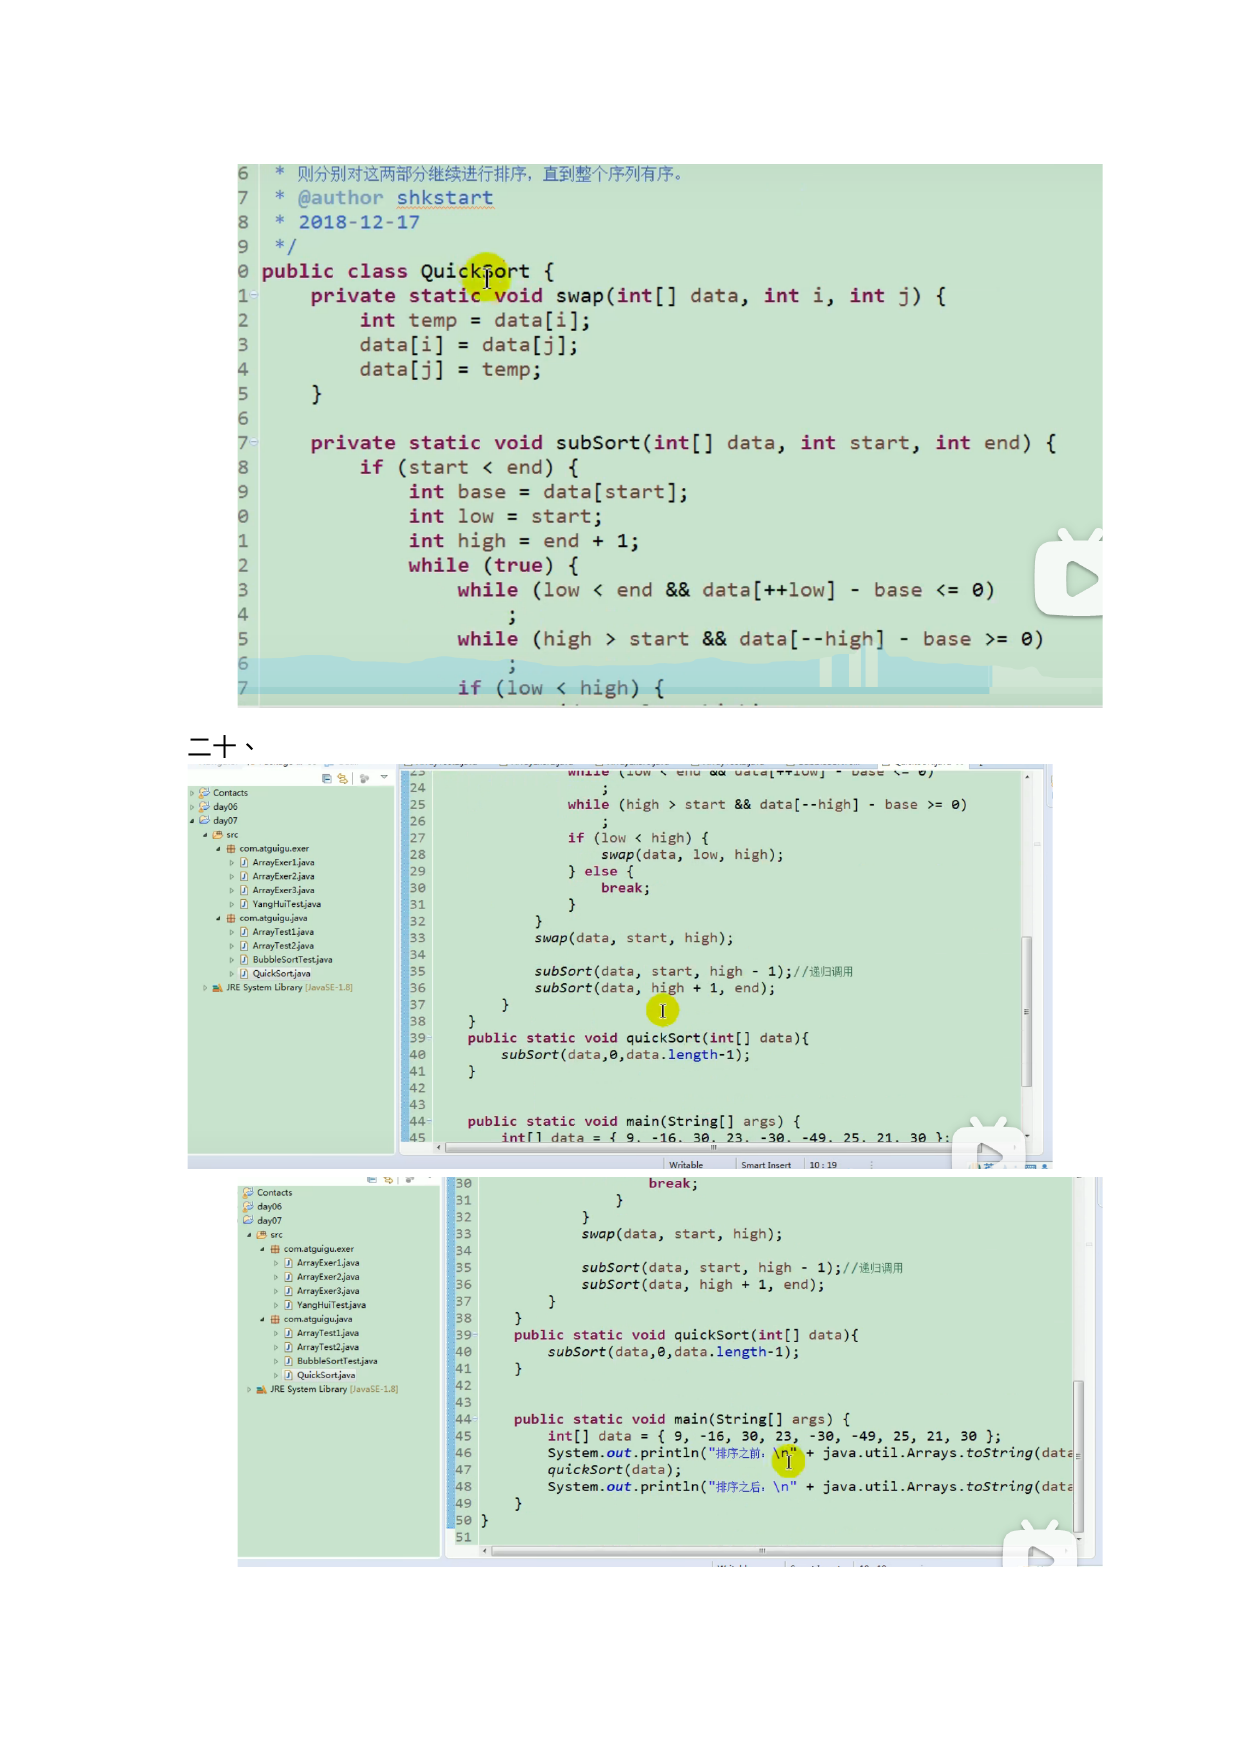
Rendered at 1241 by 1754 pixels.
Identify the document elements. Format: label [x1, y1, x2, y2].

picture [237, 164, 1103, 708]
picture [237, 1177, 1103, 1567]
picture [187, 764, 1053, 1169]
